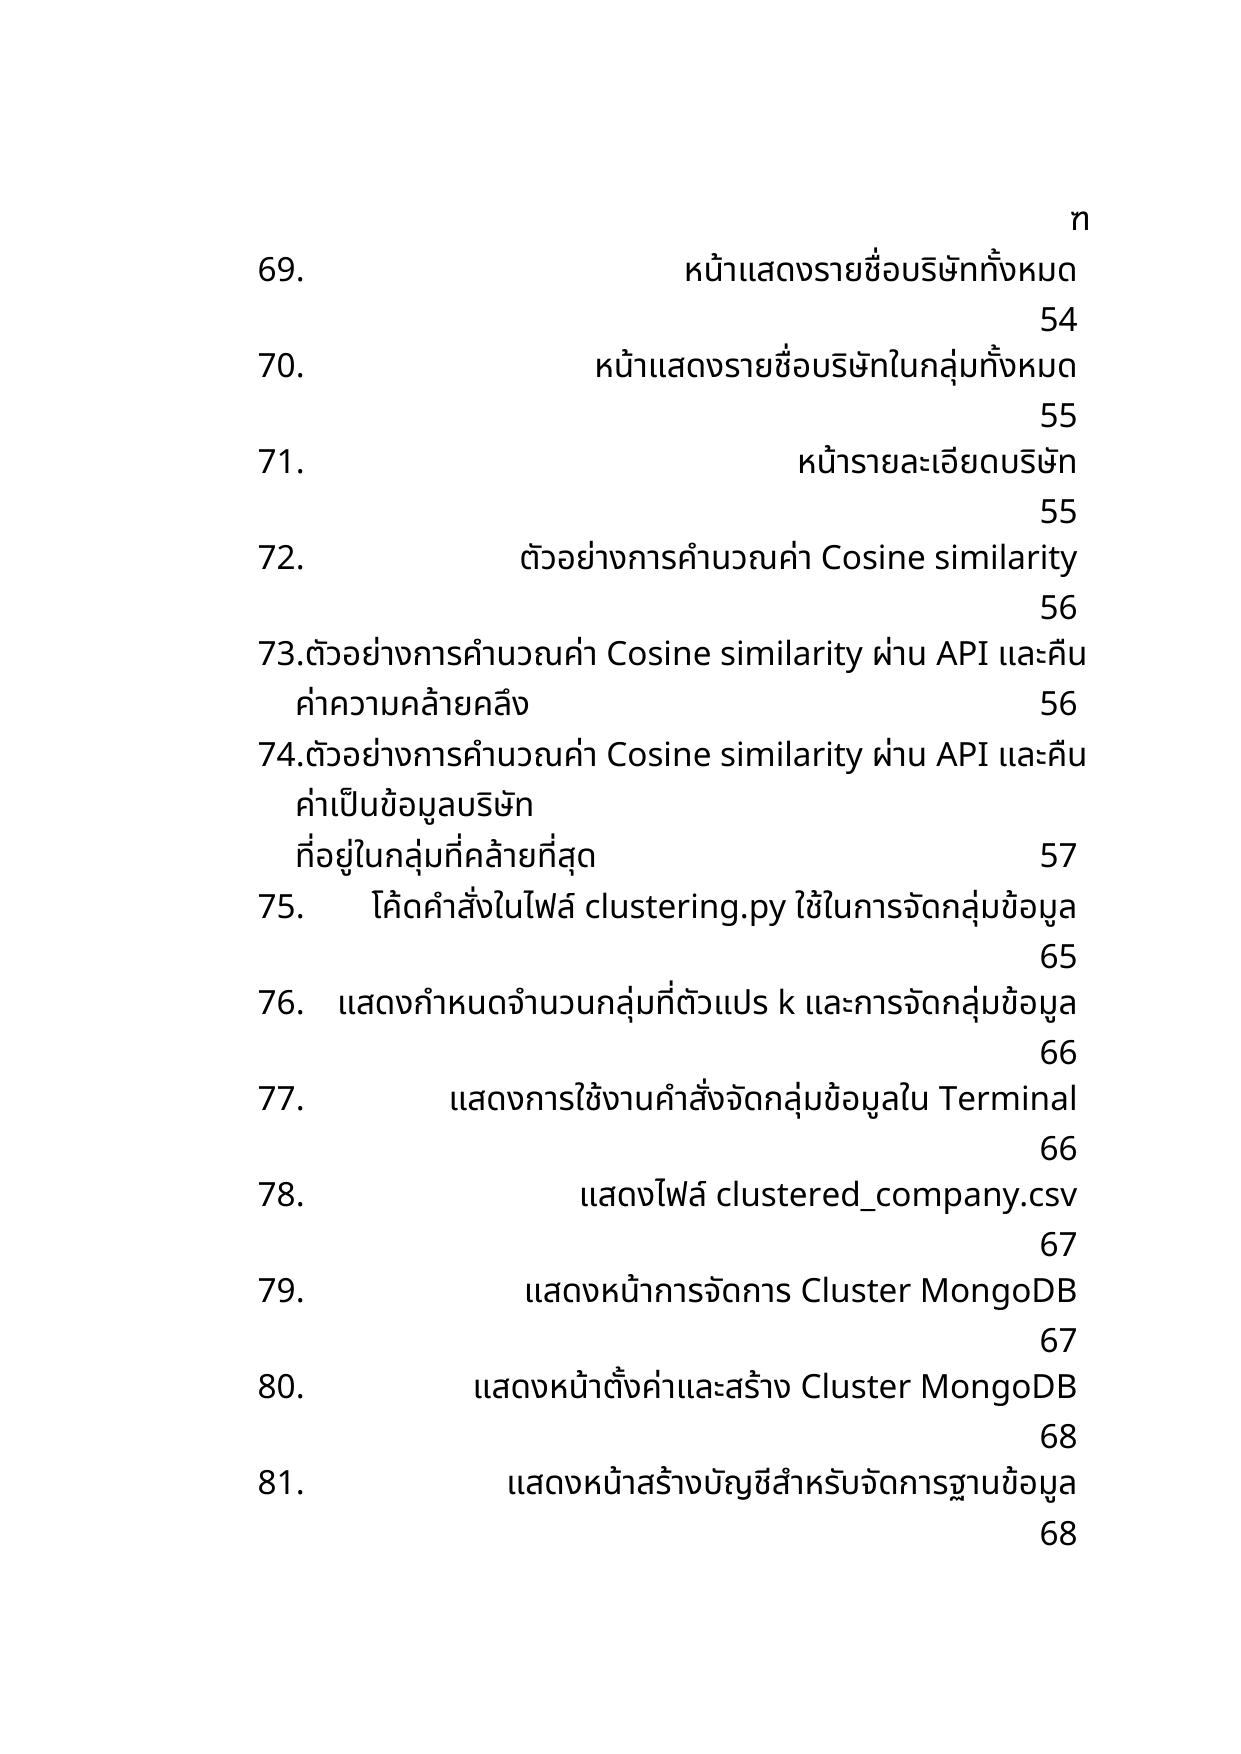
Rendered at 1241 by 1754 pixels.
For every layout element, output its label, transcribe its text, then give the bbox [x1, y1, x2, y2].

text โค้ดคำสั่งในไฟล์ clustering.py ใช้ในการจัดกลุ่มข้อมูล 65 [257, 882, 1090, 978]
text แสดงการใช้งานคำสั่งจัดกลุ่มข้อมูลใน Terminal 66 [257, 1074, 1090, 1171]
text หน้าแสดงรายชื่อบริษัทในกลุ่มทั้งหมด 55 [257, 341, 1090, 437]
text หน้าแสดงรายชื่อบริษัททั้งหมด 54 [257, 245, 1090, 341]
text ตัวอย่างการคำนวณค่า Cosine similarity 56 [257, 533, 1090, 629]
text หน้ารายละเอียดบริษัท 55 [257, 437, 1090, 533]
text แสดงหน้าสร้างบัญชีสำหรับจัดการฐานข้อมูล 68 [257, 1459, 1090, 1555]
text แสดงหน้าการจัดการ Cluster MongoDB 67 [257, 1267, 1090, 1363]
text ตัวอย่างการคำนวณค่า Cosine similarity ผ่าน API และคืนค่าความคล้ายคลึง 56 [257, 629, 1090, 731]
text แสดงไฟล์ clustered_company.csv 67 [257, 1171, 1090, 1267]
text ตัวอย่างการคำนวณค่า Cosine similarity ผ่าน API และคืนค่าเป็นข้อมูลบริษัท ที่อยู่ในกลุ่มที่คล้ายที่สุด 57 [257, 731, 1090, 882]
text แสดงหน้าตั้งค่าและสร้าง Cluster MongoDB 68 [257, 1363, 1090, 1459]
text แสดงกำหนดจำนวนกลุ่มที่ตัวแปร k และการจัดกลุ่มข้อมูล 66 [257, 978, 1090, 1074]
